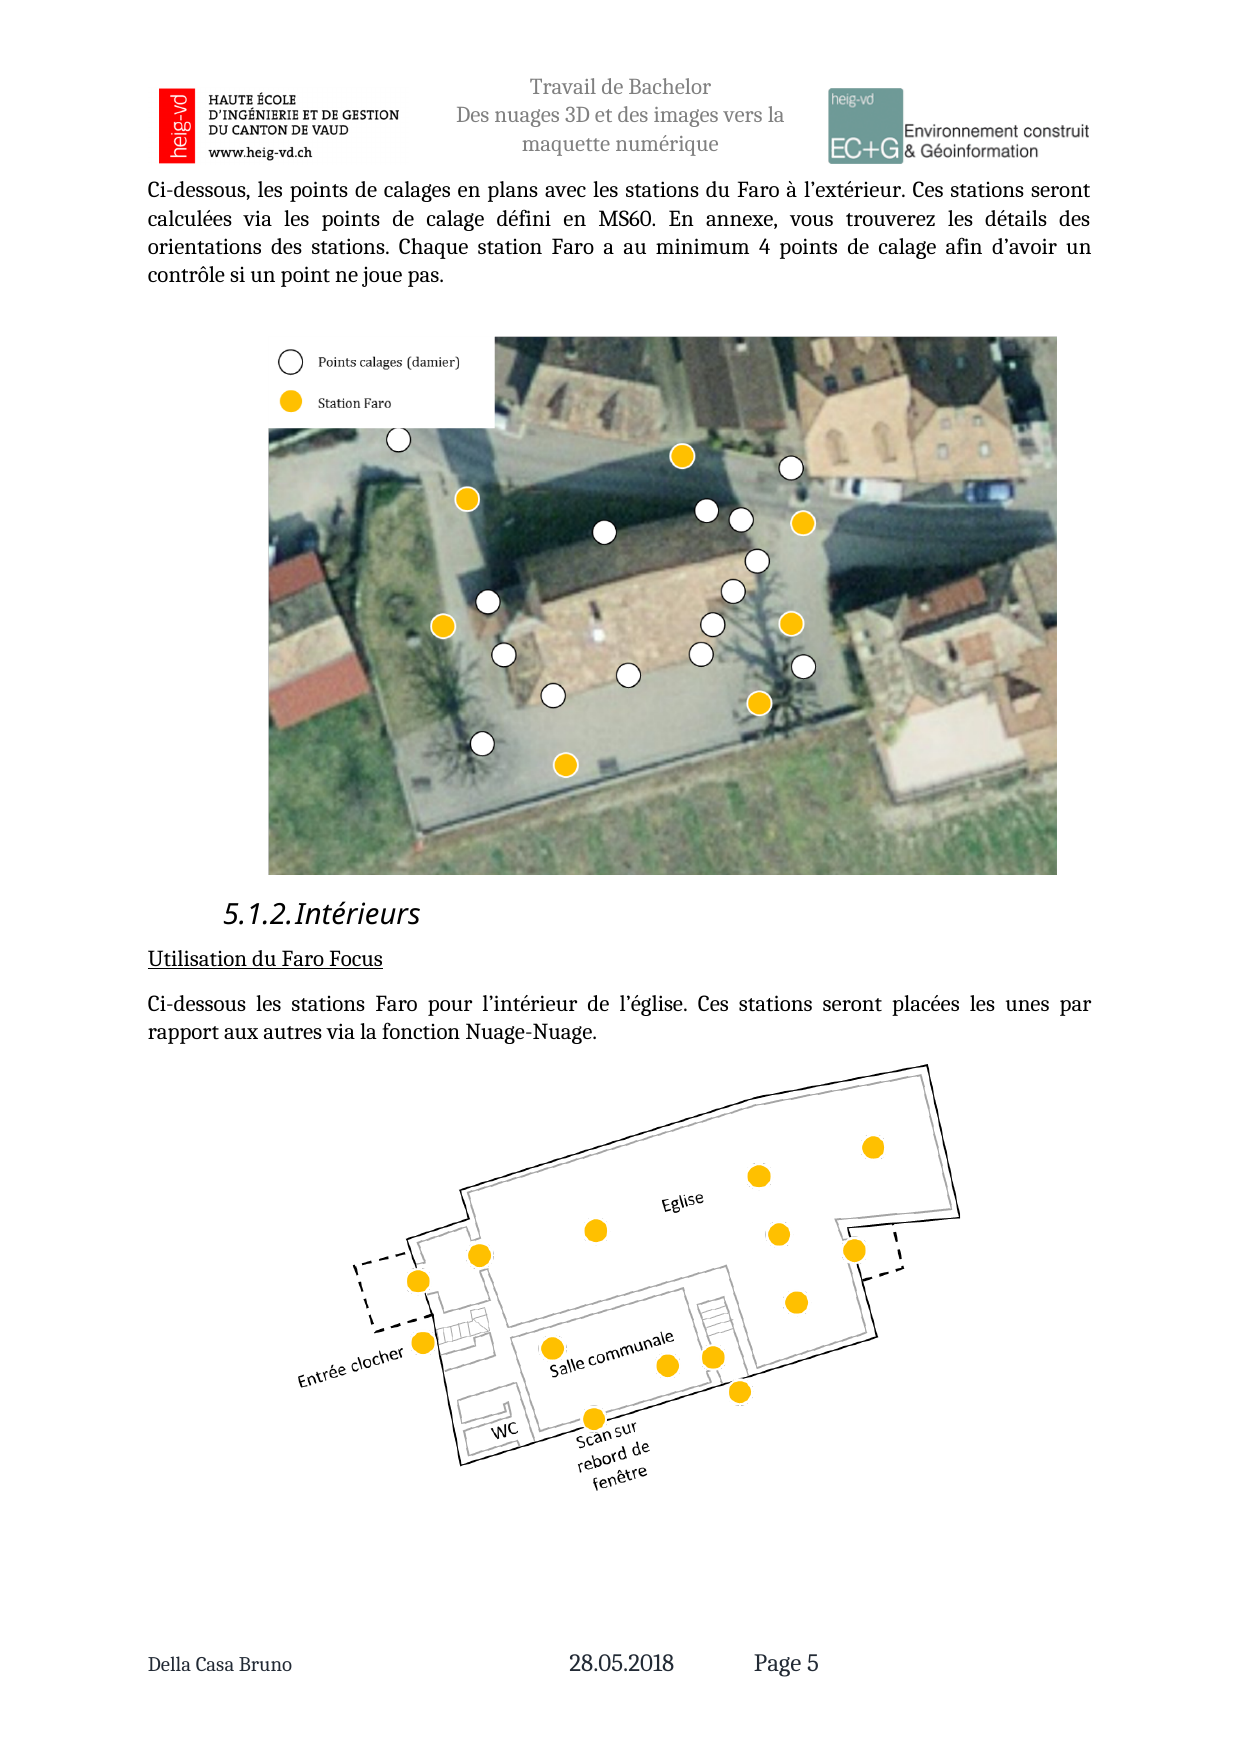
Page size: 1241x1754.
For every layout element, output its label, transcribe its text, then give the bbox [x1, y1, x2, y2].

subtitle Intérieurs [223, 893, 1093, 933]
text Utilisation du Faro Focus [148, 945, 1093, 972]
text Ci-dessous les stations Faro pour l’intérieur de l’église. Ces stations seront placées les unes par rapport aux autres via la fonction Nuage-Nuage. [148, 991, 1093, 1045]
picture [147, 87, 410, 165]
picture [147, 307, 1069, 875]
picture [280, 1064, 961, 1510]
picture [827, 87, 1093, 165]
text Ci-dessous, les points de calages en plans avec les stations du Faro à l’extérieur. Ces stations seront calculées via les points de calage défini en MS60. En annexe, vous trouverez les détails des orientations des stations. Chaque station Faro a au minimum 4 points de calage afin d’avoir un contrôle si un point ne joue pas. [148, 177, 1093, 289]
